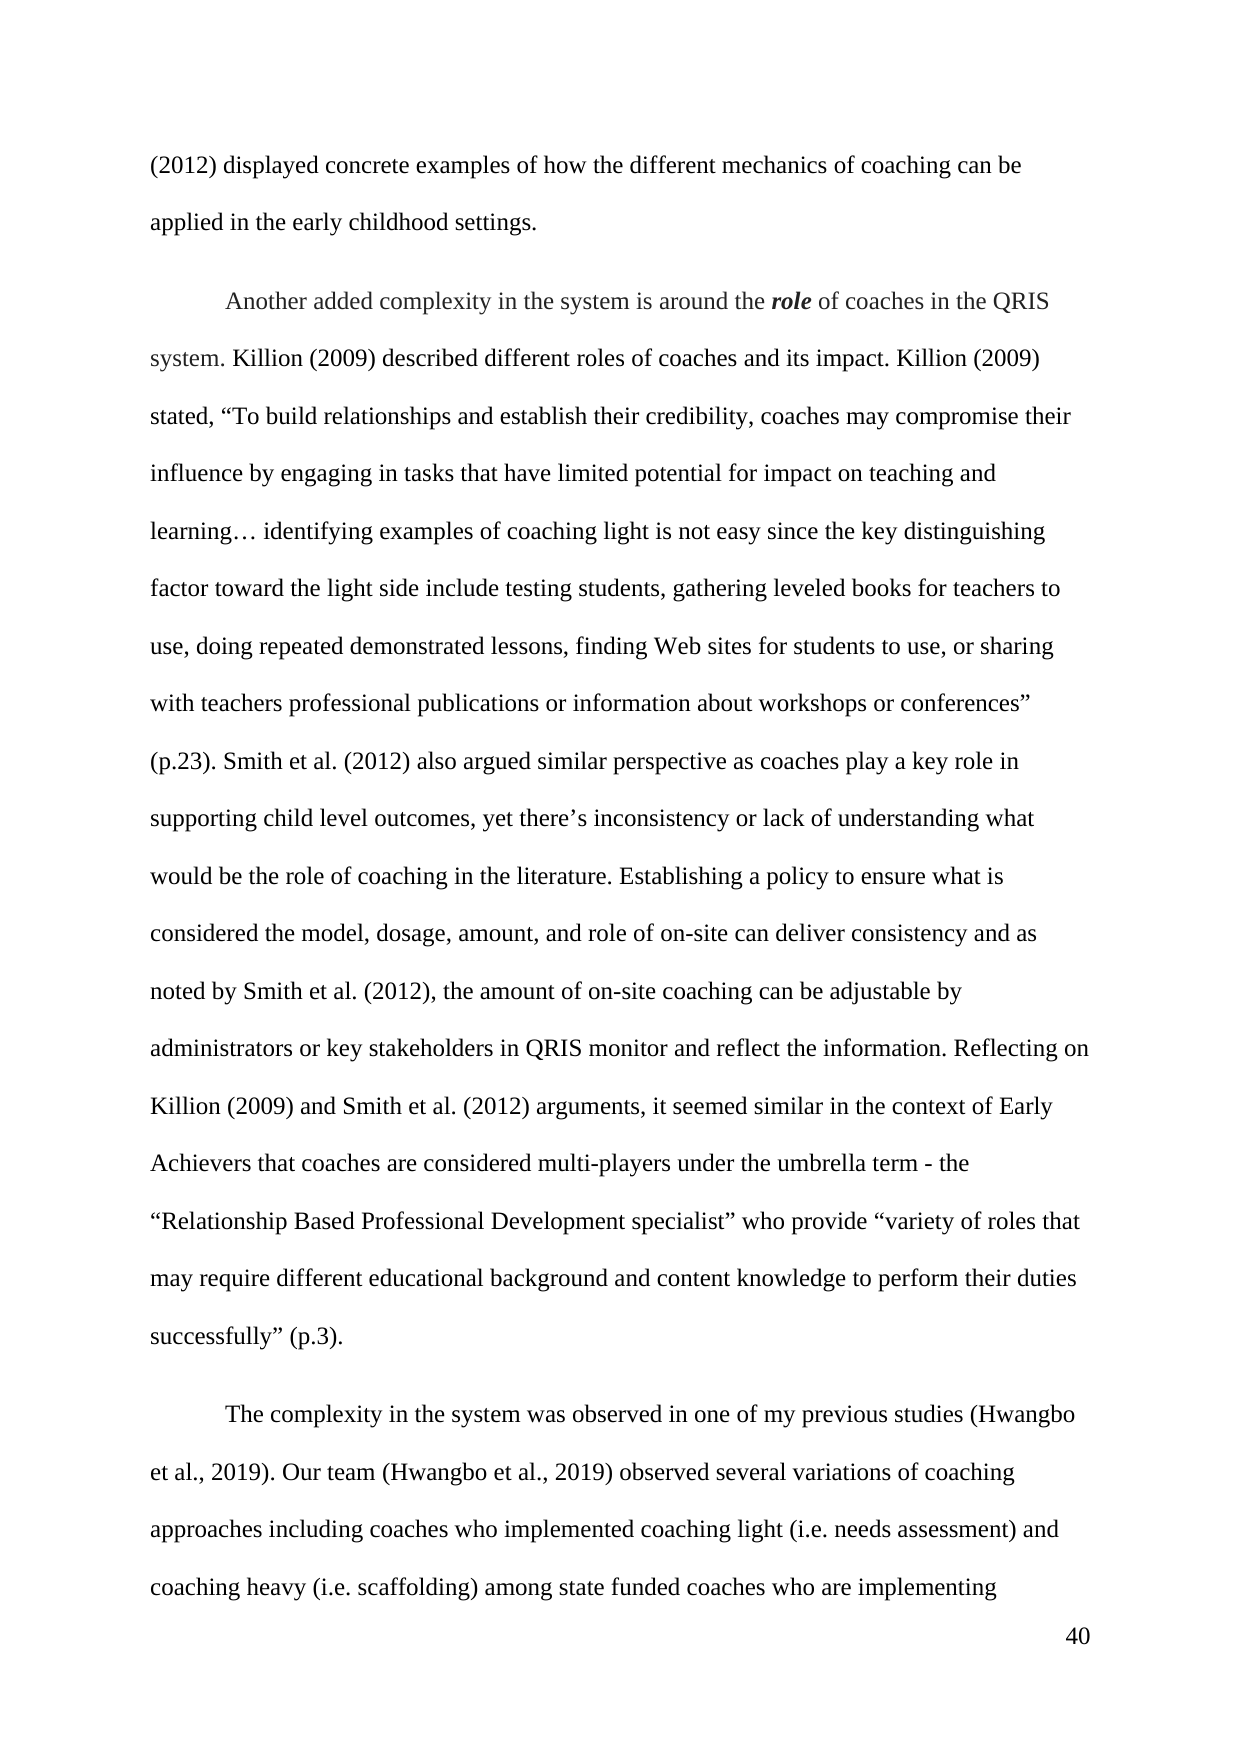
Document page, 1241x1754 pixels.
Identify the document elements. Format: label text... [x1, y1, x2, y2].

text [150, 150, 1090, 236]
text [150, 1399, 1090, 1600]
text Another added complexity in the system is around the role of coaches in the QRIS system. Killion (2009) described different roles of coaches and its impact. Killion (2009) stated, “To build relationships and establish their credibility, coaches may compromise their influence by engaging in tasks that have limited potential for impact on teaching and learning… identifying examples of coaching light is not easy since the key distinguishing factor toward the light side include testing students, gathering leveled books for teachers to use, doing repeated demonstrated lessons, finding Web sites for students to use, or sharing with teachers professional publications or information about workshops or conferences” (p.23). Smith et al. (2012) also argued similar perspective as coaches play a key role in supporting child level outcomes, yet there’s inconsistency or lack of understanding what would be the role of coaching in the literature. Establishing a policy to ensure what is considered the model, dosage, amount, and role of on-site can deliver consistency and as noted by Smith et al. (2012), the amount of on-site coaching can be adjustable by administrators or key stakeholders in QRIS monitor and reflect the information. Reflecting on Killion (2009) and Smith et al. (2012) arguments, it seemed similar in the context of Early Achievers that coaches are considered multi-players under the umbrella term - the “Relationship Based Professional Development specialist” who provide “variety of roles that may require different educational background and content knowledge to perform their duties successfully” (p.3). [150, 286, 1090, 1349]
